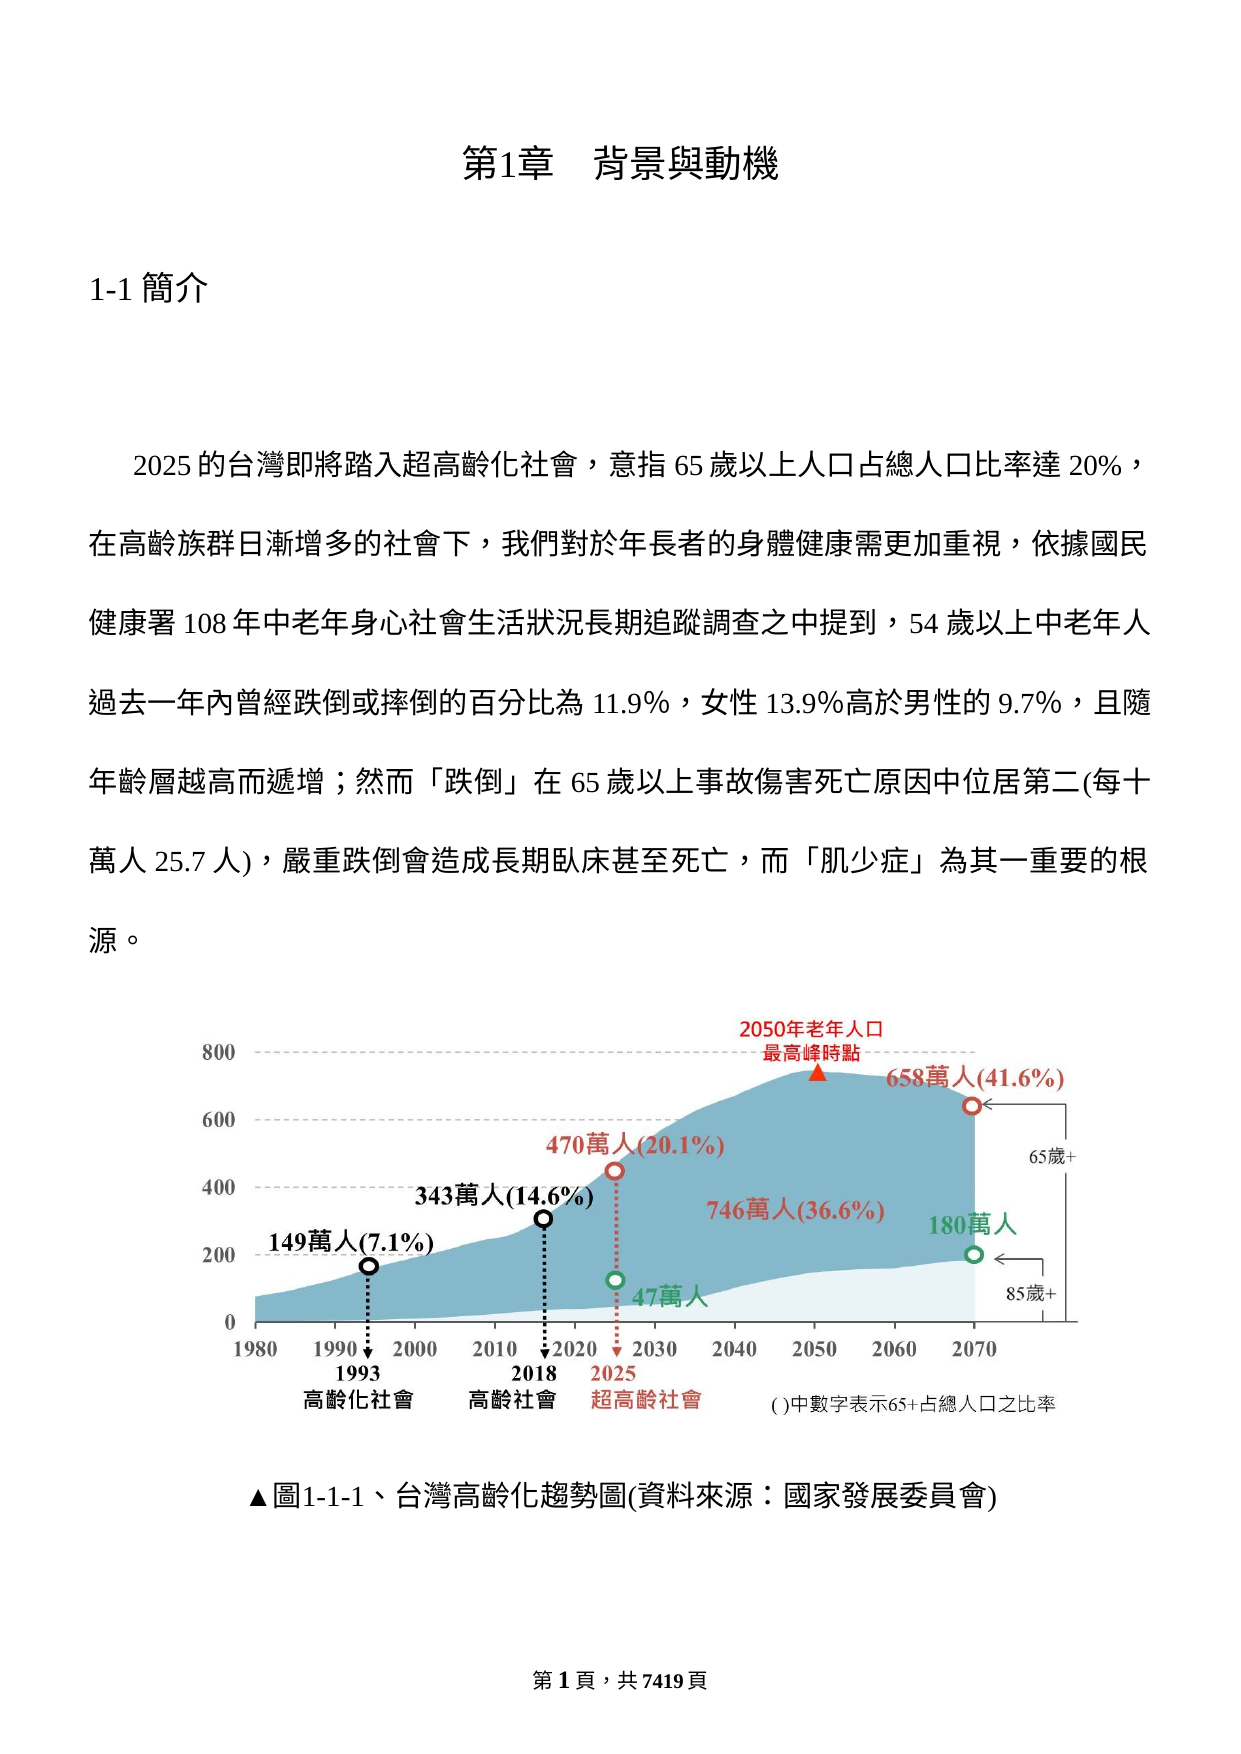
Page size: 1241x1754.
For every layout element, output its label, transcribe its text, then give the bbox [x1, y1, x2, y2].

picture [197, 1017, 1088, 1417]
text ▲圖1-1-1、台灣高齡化趨勢圖(資料來源：國家發展委員會) [89, 1454, 1152, 1534]
subtitle 背景與動機 [89, 121, 1152, 201]
subtitle 簡介 [89, 247, 1152, 326]
text 2025的台灣即將踏入超高齡化社會，意指65歲以上人口占總人口比率達20%，在高齡族群日漸增多的社會下，我們對於年長者的身體健康需更加重視，依據國民健康署108年中老年身心社會生活狀況長期追蹤調查之中提到，54 歲以上中老年人過去一年內曾經跌倒或摔倒的百分比為 11.9％，女性 13.9％高於男性的 9.7％，且隨年齡層越高而遞增；然而「跌倒」在65歲以上事故傷害死亡原因中位居第二(每十萬人25.7人)，嚴重跌倒會造成長期臥床甚至死亡，而「肌少症」為其一重要的根源。 [89, 422, 1152, 978]
